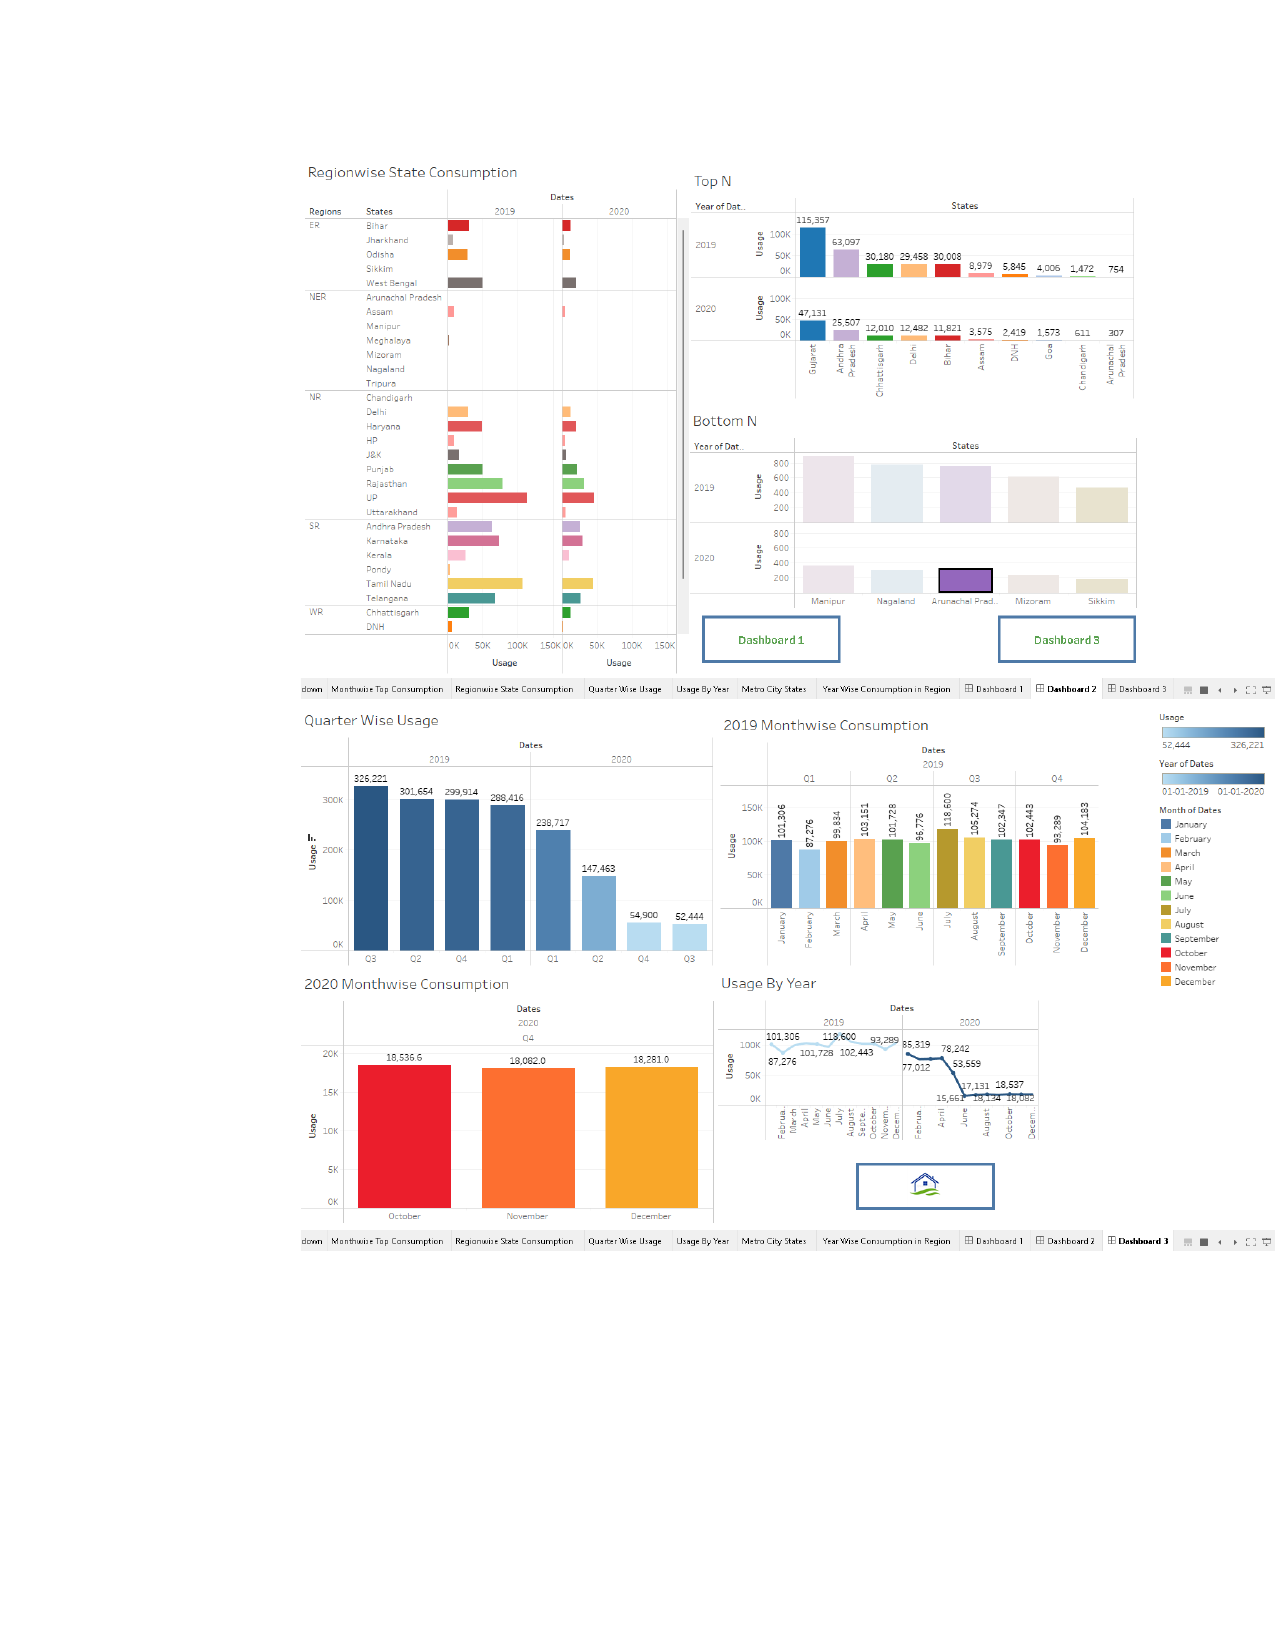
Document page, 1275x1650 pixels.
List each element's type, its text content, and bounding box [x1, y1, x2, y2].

picture [300, 150, 1275, 699]
picture [300, 702, 1275, 1251]
